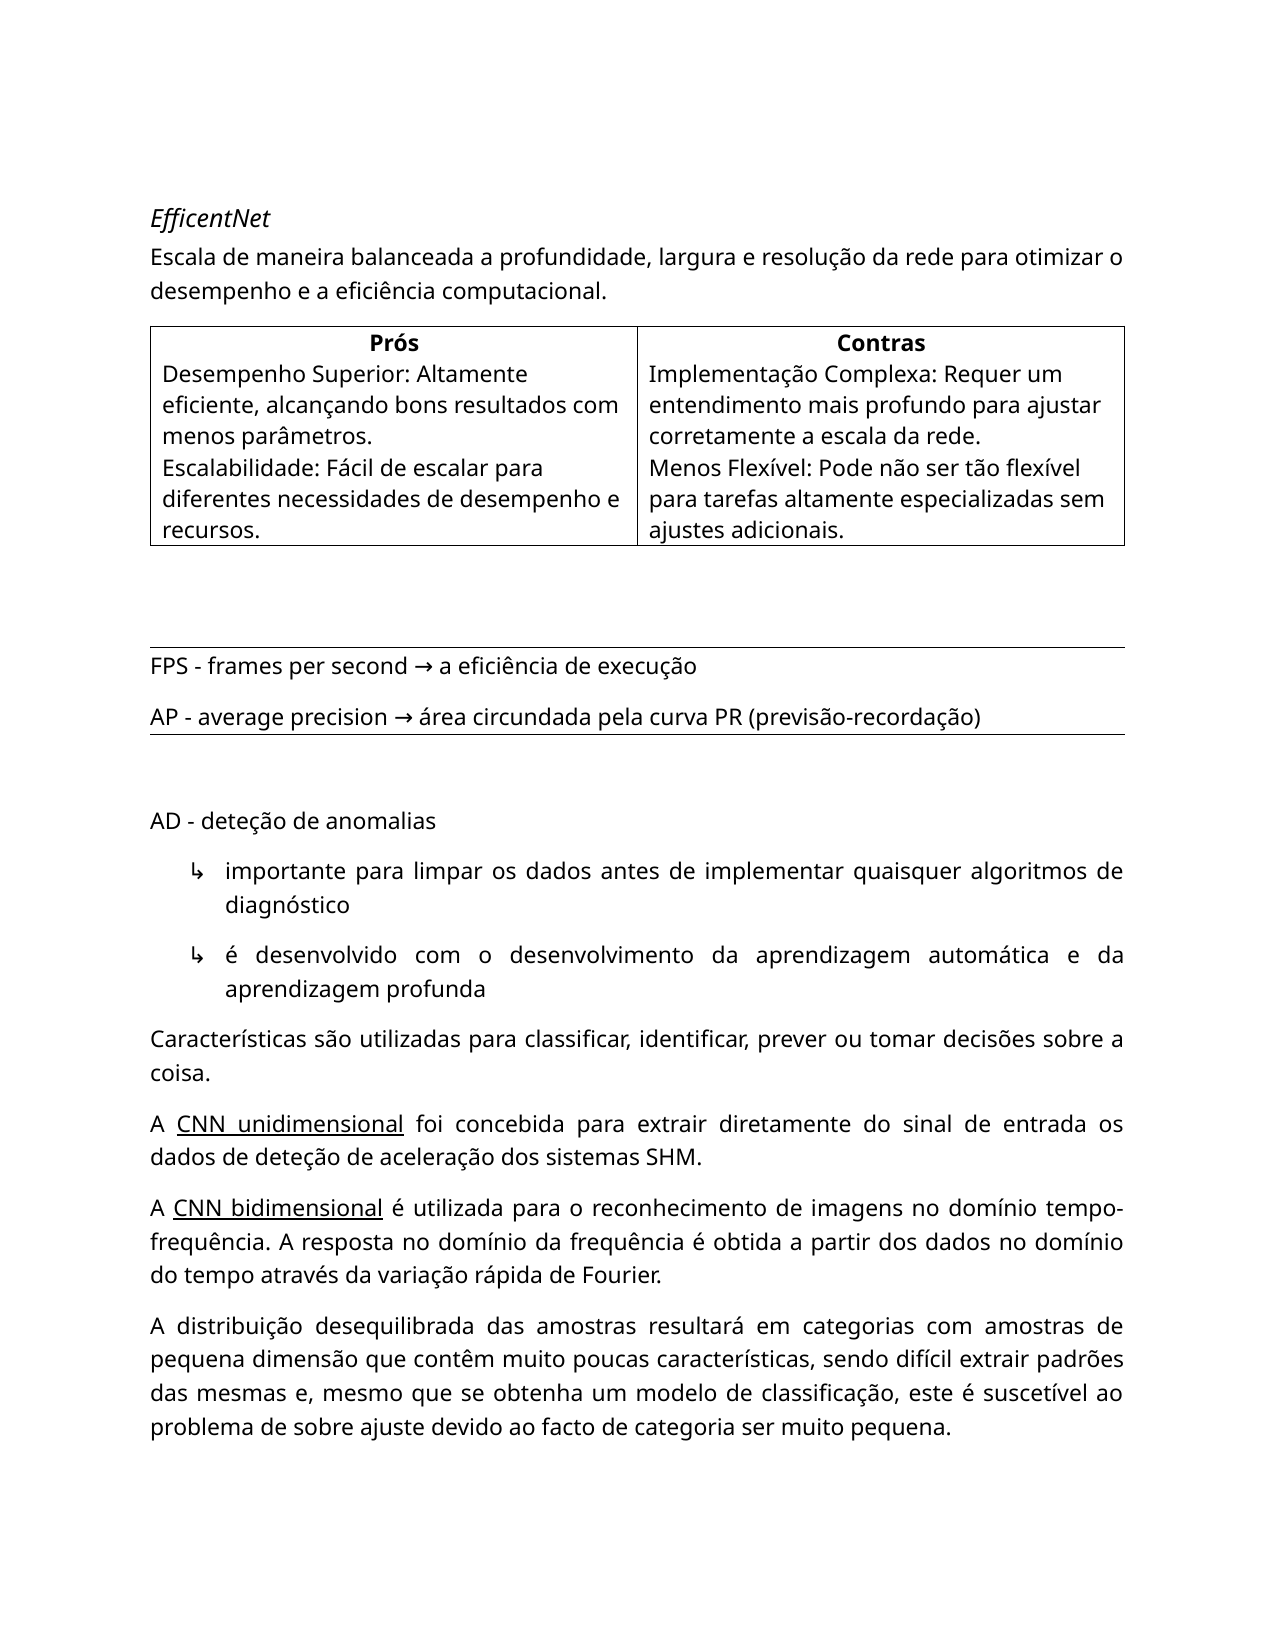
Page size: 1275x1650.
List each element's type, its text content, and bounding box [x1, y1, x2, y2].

table_header Contras Implementação Complexa: Requer um entendimento mais profundo para ajustar corretamente a escala da rede. Menos Flexível: Pode não ser tão flexível para tarefas altamente especializadas sem ajustes adicionais. [638, 327, 1124, 545]
table_header Prós Desempenho Superior: Altamente eficiente, alcançando bons resultados com menos parâmetros. Escalabilidade: Fácil de escalar para diferentes necessidades de desempenho e recursos. [151, 327, 637, 545]
text A distribuição desequilibrada das amostras resultará em categorias com amostras de pequena dimensão que contêm muito poucas características, sendo difícil extrair padrões das mesmas e, mesmo que se obtenha um modelo de classificação, este é suscetível ao problema de sobre ajuste devido ao facto de categoria ser muito pequena. [150, 1310, 1125, 1442]
list é desenvolvido com o desenvolvimento da aprendizagem automática e da aprendizagem profunda [187, 939, 1125, 1004]
subtitle EfficentNet [150, 200, 1125, 234]
text A CNN unidimensional foi concebida para extrair diretamente do sinal de entrada os dados de deteção de aceleração dos sistemas SHM. [150, 1108, 1125, 1173]
text Características são utilizadas para classificar, identificar, prever ou tomar decisões sobre a coisa. [150, 1023, 1125, 1088]
text Escala de maneira balanceada a profundidade, largura e resolução da rede para otimizar o desempenho e a eficiência computacional. [150, 241, 1125, 306]
text AD - deteção de anomalias [150, 805, 1125, 836]
text FPS - frames per second → a eficiência de execução [150, 648, 1125, 682]
text A CNN bidimensional é utilizada para o reconhecimento de imagens no domínio tempo-frequência. A resposta no domínio da frequência é obtida a partir dos dados no domínio do tempo através da variação rápida de Fourier. [150, 1192, 1125, 1291]
list importante para limpar os dados antes de implementar quaisquer algoritmos de diagnóstico [187, 855, 1125, 920]
text AP - average precision → área circundada pela curva PR (previsão-recordação) [150, 701, 1125, 734]
